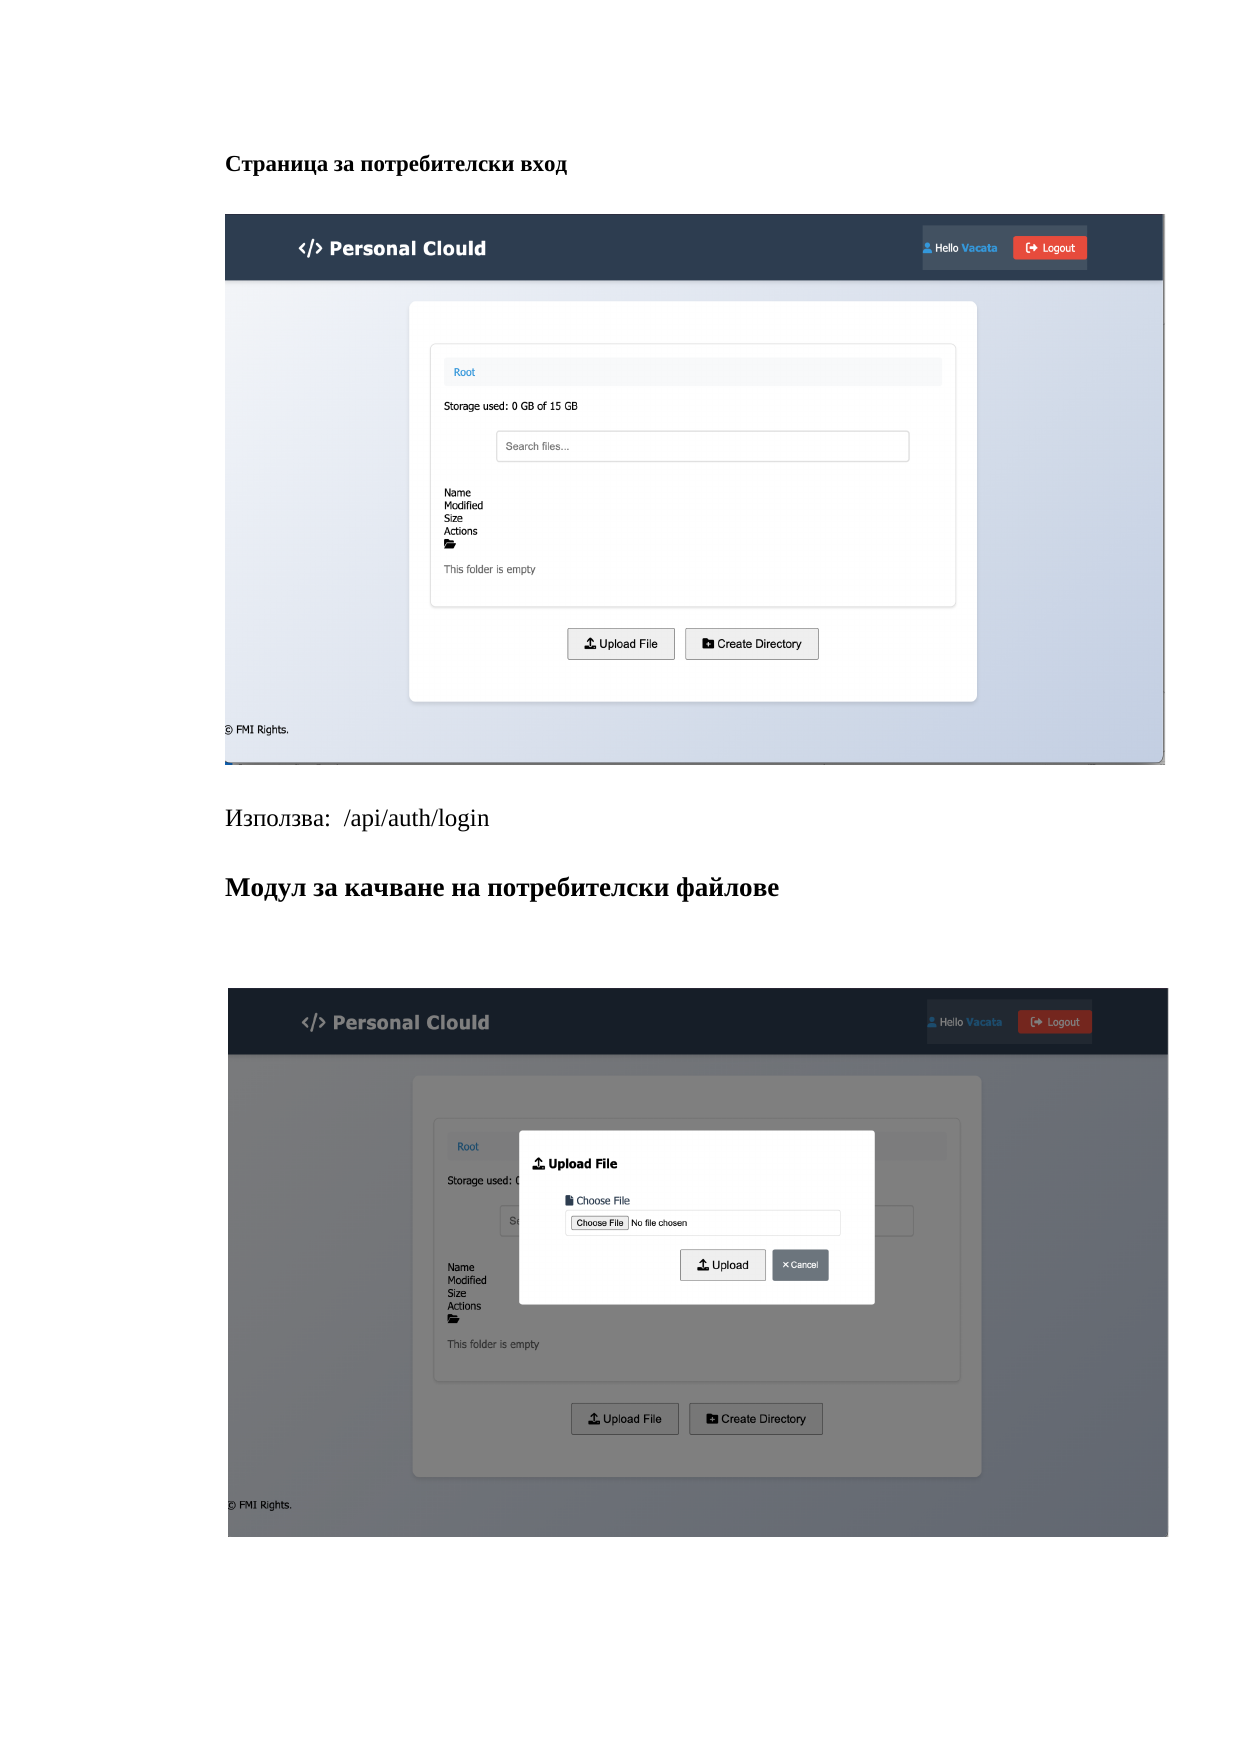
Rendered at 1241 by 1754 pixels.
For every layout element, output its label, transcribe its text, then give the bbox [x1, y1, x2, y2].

text Страница за потребителски вход [225, 150, 1090, 176]
picture [228, 988, 1169, 1537]
picture [225, 214, 1166, 765]
text Използва: /api/auth/login [225, 803, 1090, 831]
subtitle Модул за качване на потребителски файлове [225, 871, 1090, 948]
